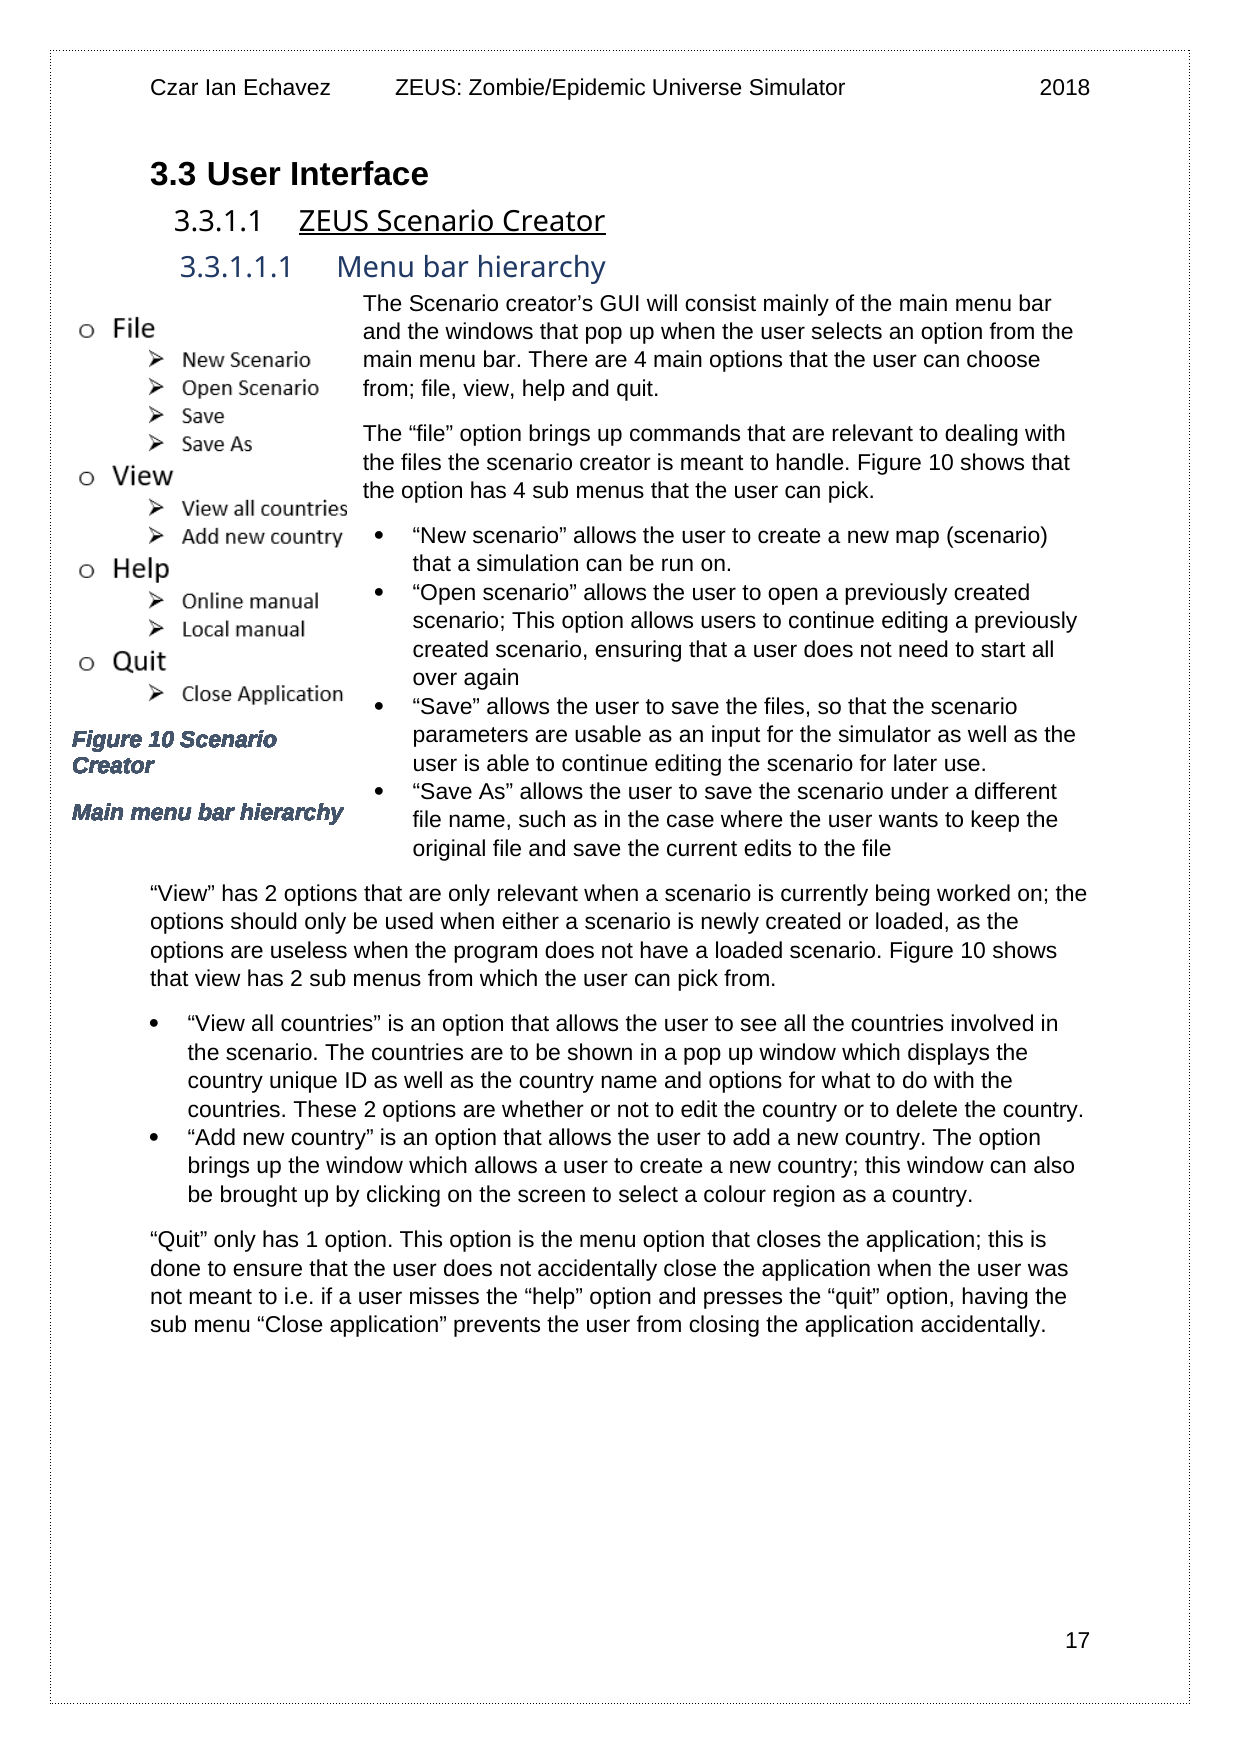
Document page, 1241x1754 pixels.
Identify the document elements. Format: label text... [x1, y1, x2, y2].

text The “file” option brings up commands that are relevant to dealing with the files the scenario creator is meant to handle. Figure 10 shows that the option has 4 sub menus that the user can pick. [347, 420, 1090, 503]
picture [71, 311, 347, 717]
list “View all countries” is an option that allows the user to see all the countries involved in the scenario. The countries are to be shown in a pop up window which displays the country unique ID as well as the country name and options for what to do with the countries. These 2 options are whether or not to edit the country or to delete the country. [150, 1010, 1090, 1122]
list “Open scenario” allows the user to open a previously created scenario; This option allows users to continue editing a previously created scenario, ensuring that a user does not need to start all over again [375, 579, 1090, 691]
subtitle User Interface [150, 154, 1090, 193]
list “Save As” allows the user to save the scenario under a different file name, such as in the case where the user wants to keep the original file and save the current edits to the file [375, 778, 1090, 861]
list “New scenario” allows the user to create a new map (scenario) that a simulation can be run on. [375, 522, 1090, 577]
subtitle Menu bar hierarchy [179, 247, 1090, 286]
text “View” has 2 options that are only relevant when a scenario is currently being worked on; the options should only be used when either a scenario is newly created or loaded, as the options are useless when the program does not have a loaded scenario. Figure 10 shows that view has 2 sub menus from which the user can pick from. [150, 880, 1090, 992]
text “Quit” only has 1 option. This option is the menu option that closes the application; this is done to ensure that the user does not accidentally close the application when the user was not meant to i.e. if a user misses the “help” option and presses the “quit” option, having the sub menu “Close application” prevents the user from closing the application accidentally. [150, 1226, 1090, 1338]
list “Save” allows the user to save the files, so that the scenario parameters are usable as an input for the simulator as well as the user is able to continue editing the scenario for later use. [375, 693, 1090, 776]
subtitle ZEUS Scenario Creator [174, 200, 1090, 239]
list “Add new country” is an option that allows the user to add a new country. The option brings up the window which allows a user to create a new country; this window can also be brought up by clicking on the screen to select a colour region as a country. [150, 1124, 1090, 1207]
text The Scenario creator’s GUI will consist mainly of the main menu bar and the windows that pop up when the user selects an option from the main menu bar. There are 4 main options that the user can choose from; file, view, help and quit. [150, 289, 1090, 401]
